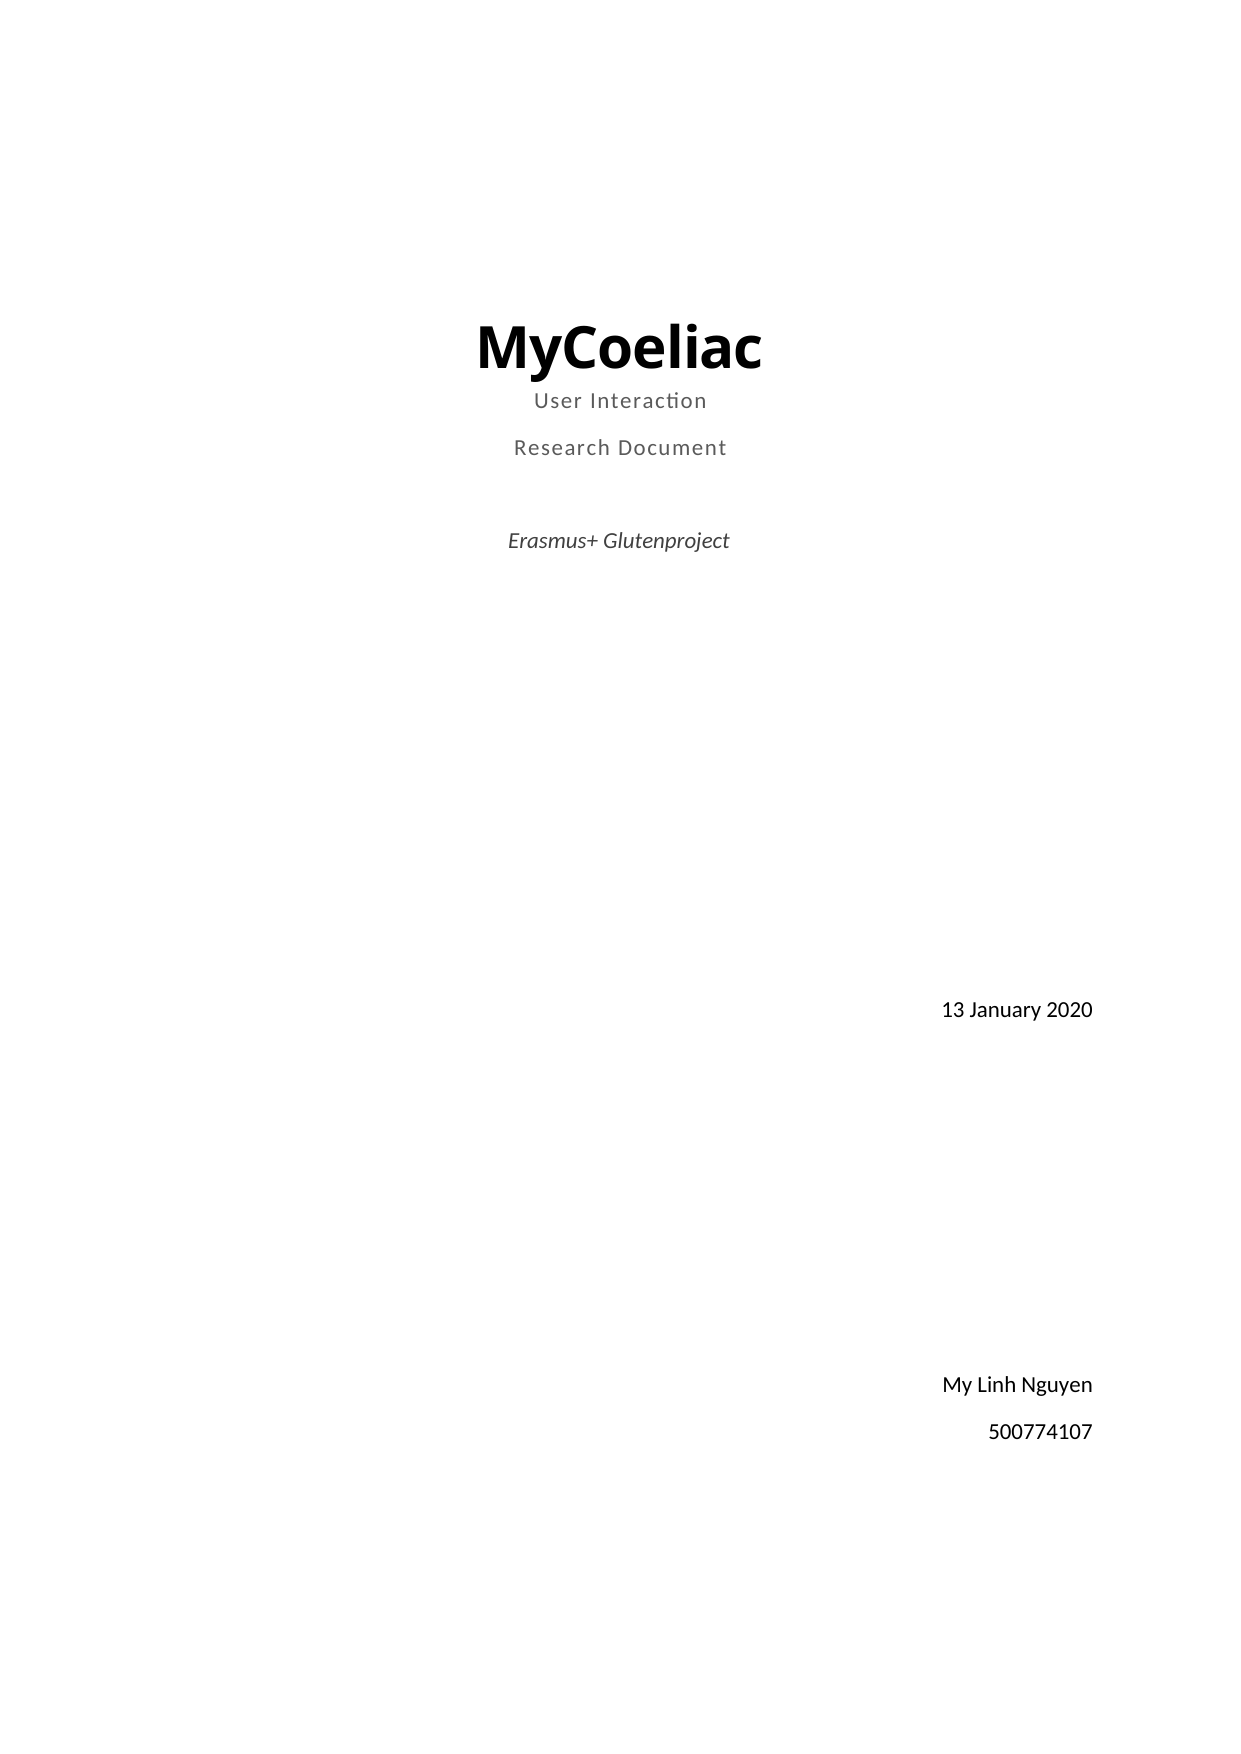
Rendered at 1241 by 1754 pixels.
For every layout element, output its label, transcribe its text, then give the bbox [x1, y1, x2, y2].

text 500774107 [148, 1417, 1093, 1445]
text 13 January 2020 [148, 995, 1093, 1023]
text My Linh Nguyen [148, 1370, 1093, 1398]
title MyCoeliac [148, 307, 1093, 386]
subtitle User Interaction [148, 386, 1093, 414]
text Erasmus+ Glutenproject [148, 527, 1093, 555]
subtitle Research Document [148, 433, 1093, 461]
